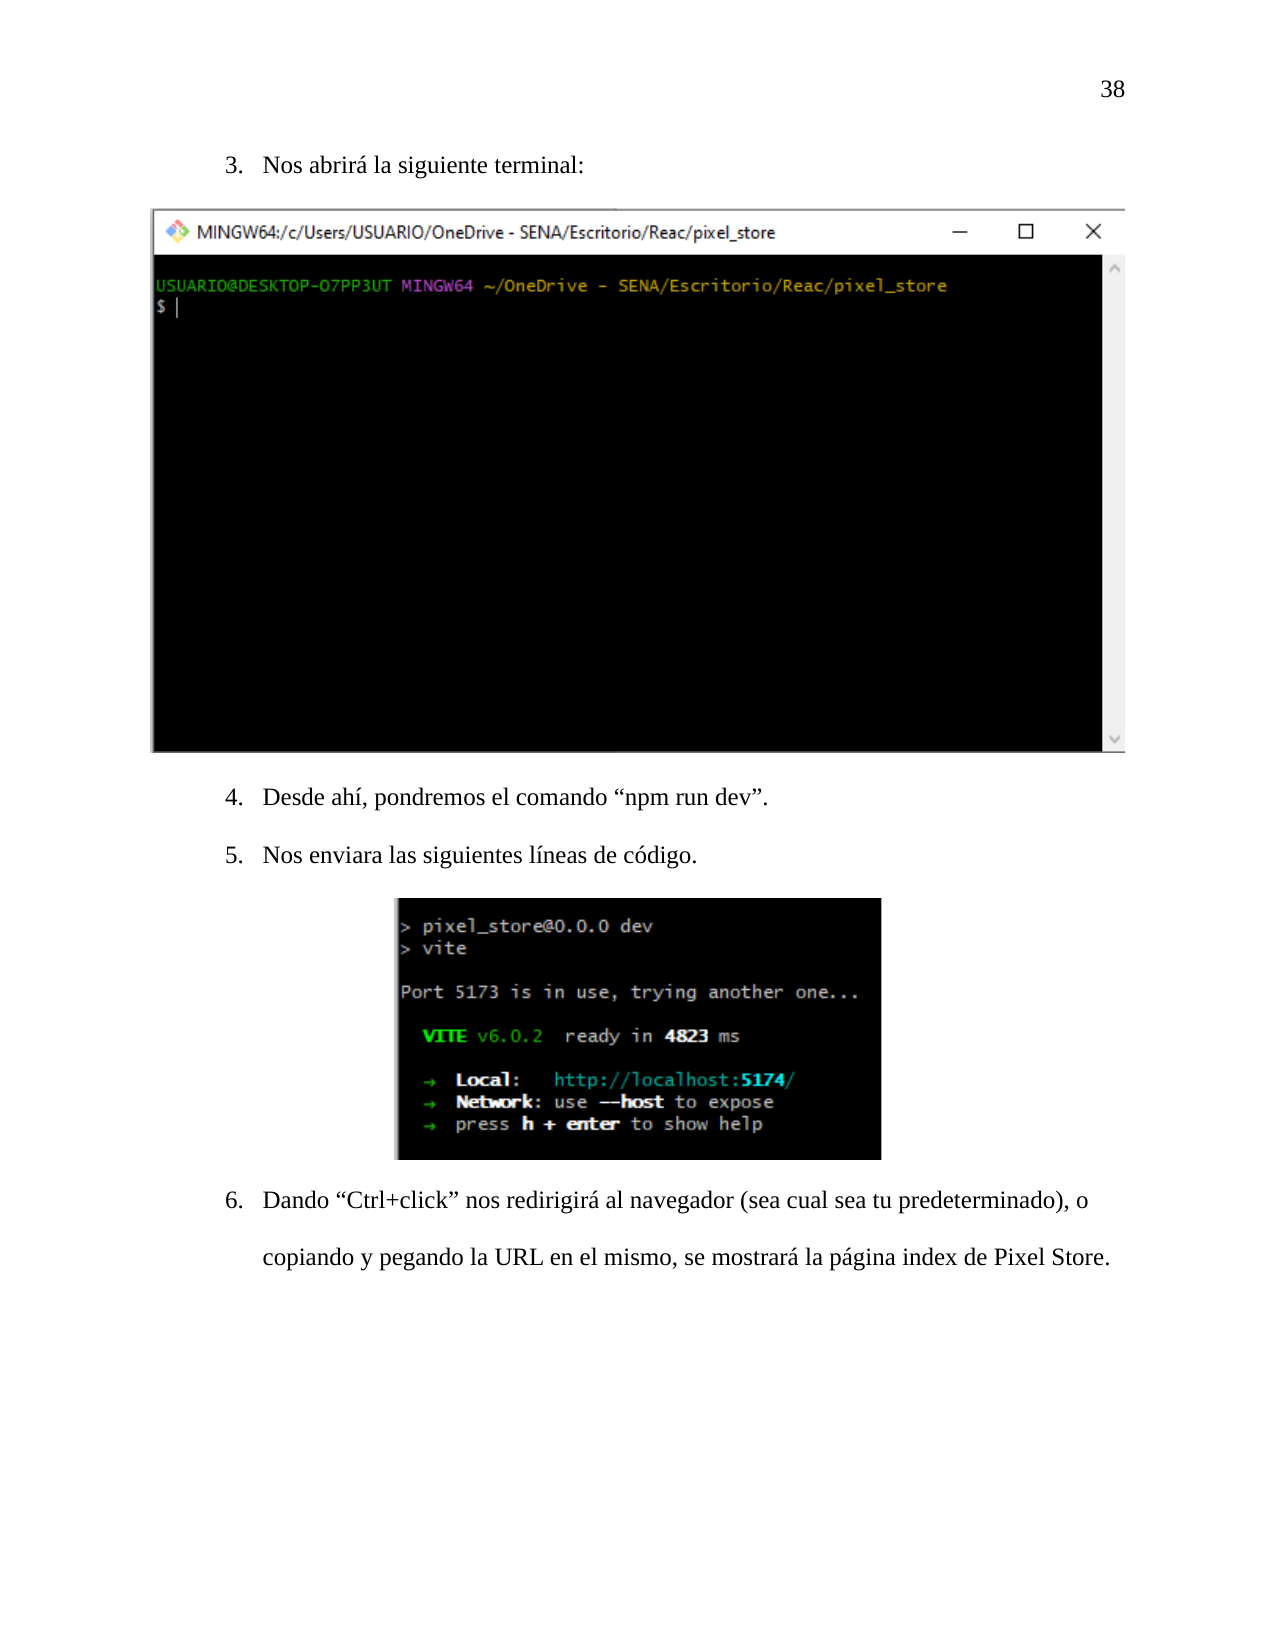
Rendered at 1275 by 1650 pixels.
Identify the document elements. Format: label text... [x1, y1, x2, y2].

list Nos enviara las siguientes líneas de código. [225, 840, 1125, 869]
picture [150, 208, 1125, 753]
list Dando “Ctrl+click” nos redirigirá al navegador (sea cual sea tu predeterminado), o copiando y pegando la URL en el mismo, se mostrará la página index de Pixel Store. [225, 1185, 1125, 1271]
picture [393, 898, 882, 1160]
list Nos abrirá la siguiente terminal: [225, 150, 1125, 179]
list Desde ahí, pondremos el comando “npm run dev”. [225, 782, 1125, 811]
